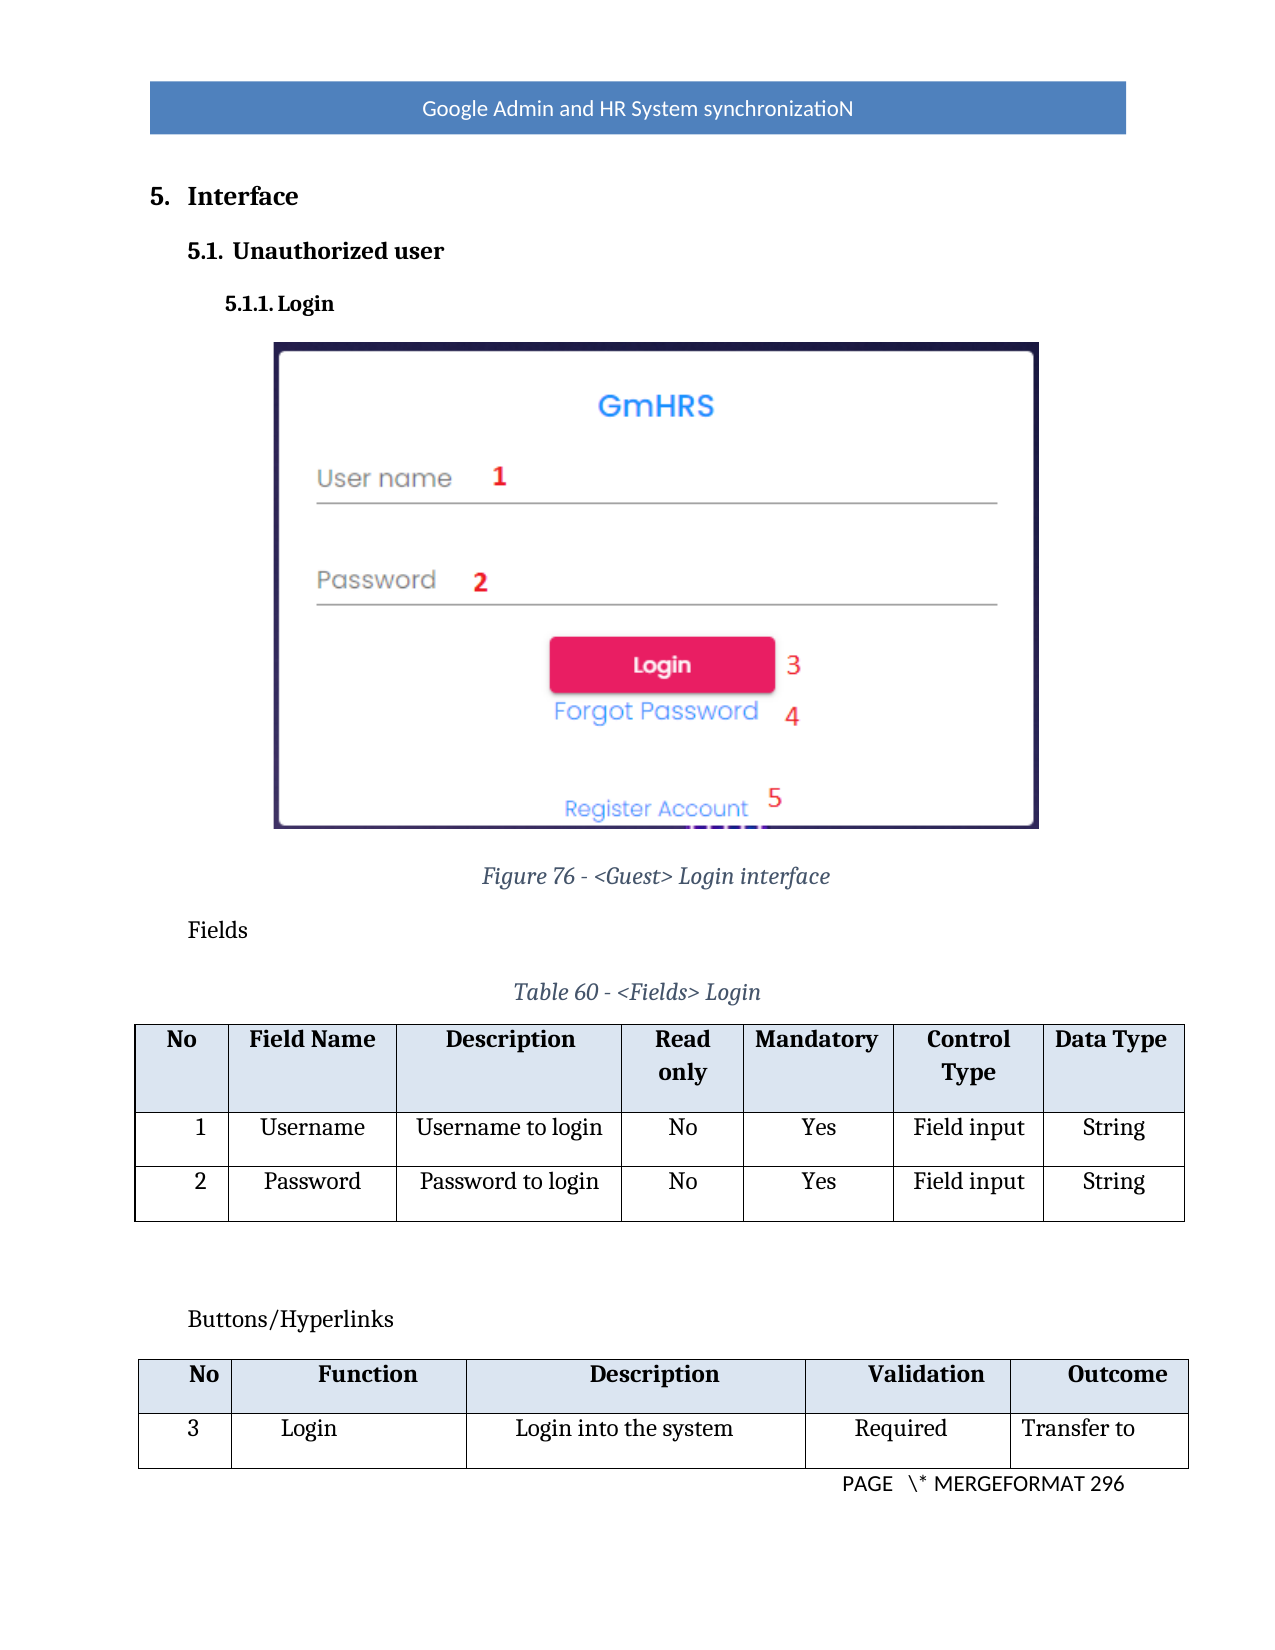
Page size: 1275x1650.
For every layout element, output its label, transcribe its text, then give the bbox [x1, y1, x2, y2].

table_header No [136, 1025, 228, 1112]
table_header Outcome [1011, 1360, 1188, 1413]
table_cell Required [806, 1414, 1010, 1468]
table_header Read only [622, 1025, 743, 1112]
subtitle Login [225, 291, 1125, 317]
table_cell 2 [136, 1167, 228, 1221]
table_cell Password [229, 1167, 396, 1221]
subtitle Interface [150, 181, 1125, 212]
table_cell String [1044, 1113, 1184, 1166]
table_cell Username to login [397, 1113, 621, 1166]
table_cell Field input [894, 1167, 1043, 1221]
text Buttons/Hyperlinks [187, 1305, 1125, 1334]
table_cell Field input [894, 1113, 1043, 1166]
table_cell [467, 1414, 805, 1468]
subtitle Unauthorized user [187, 237, 1125, 266]
table_cell No [622, 1167, 743, 1221]
text Fields [187, 916, 1125, 945]
table_header Data Type [1044, 1025, 1184, 1112]
table_header Validation [806, 1360, 1010, 1413]
table_cell 3 [139, 1414, 231, 1468]
table_cell No [622, 1113, 743, 1166]
table_cell Yes [744, 1167, 893, 1221]
table_header Description [467, 1360, 805, 1413]
table_header No [139, 1360, 231, 1413]
table_header Description [397, 1025, 621, 1112]
table_cell String [1044, 1167, 1184, 1221]
table_cell Password to login [397, 1167, 621, 1221]
table_header Control Type [894, 1025, 1043, 1112]
table_cell 1 [136, 1113, 228, 1166]
table_cell Username [229, 1113, 396, 1166]
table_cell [1011, 1414, 1188, 1468]
picture [273, 342, 1039, 829]
table_header Mandatory [744, 1025, 893, 1112]
table_header Function [232, 1360, 466, 1413]
table_cell Yes [744, 1113, 893, 1166]
text Figure 76 - <Guest> Login interface [187, 862, 1125, 891]
table_cell Login [232, 1414, 466, 1468]
table_header Field Name [229, 1025, 396, 1112]
